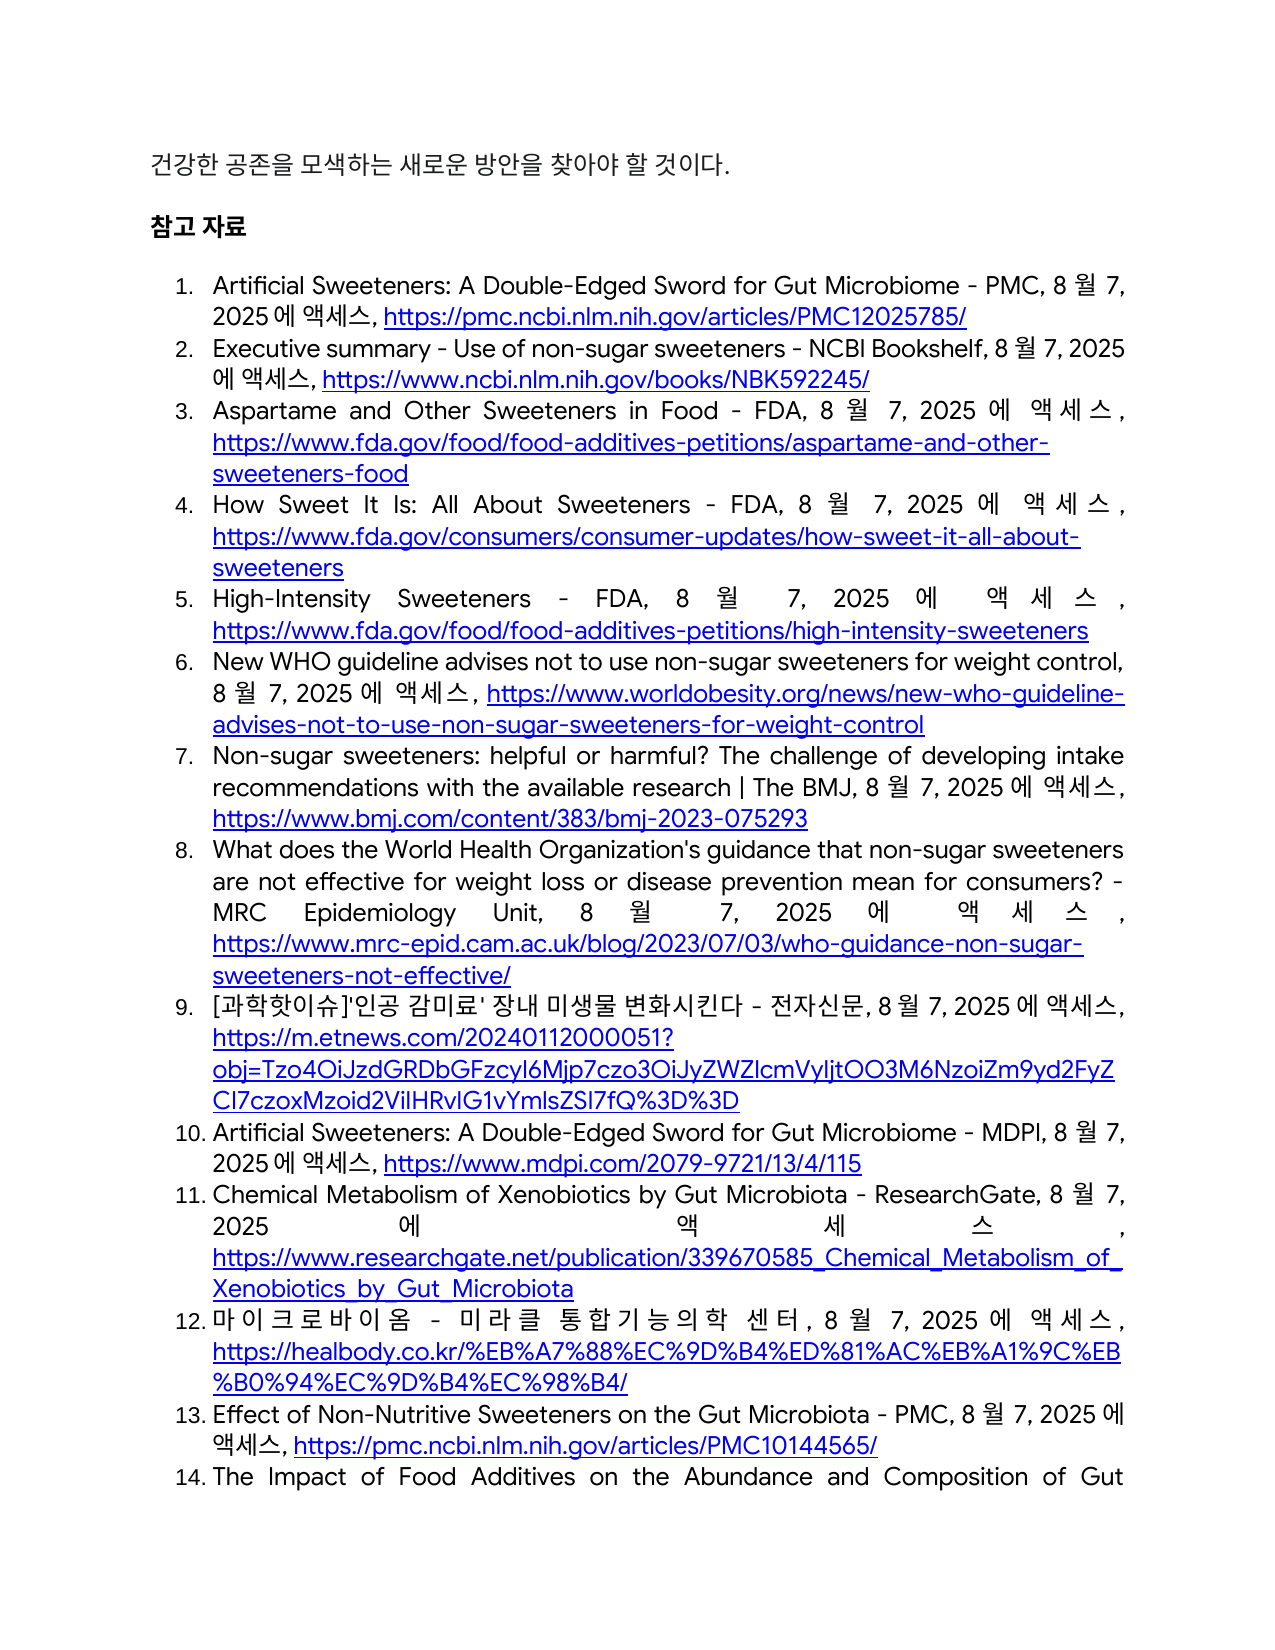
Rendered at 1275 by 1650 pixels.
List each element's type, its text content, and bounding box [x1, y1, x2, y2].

list Aspartame and Other Sweeteners in Food - FDA, 8월 7, 2025에 액세스, https://www.fda.gov/food/food-additives-petitions/aspartame-and-other-sweeteners-food [175, 396, 1125, 490]
subtitle 참고 자료 [150, 212, 1125, 244]
list Non-sugar sweeteners: helpful or harmful? The challenge of developing intake recommendations with the available research | The BMJ, 8월 7, 2025에 액세스, https://www.bmj.com/content/383/bmj-2023-075293 [175, 741, 1125, 834]
list Artificial Sweeteners: A Double-Edged Sword for Gut Microbiome - PMC, 8월 7, 2025에 액세스, https://pmc.ncbi.nlm.nih.gov/articles/PMC12025785/ [175, 270, 1125, 333]
list Chemical Metabolism of Xenobiotics by Gut Microbiota - ResearchGate, 8월 7, 2025에 액세스, https://www.researchgate.net/publication/339670585_Chemical_Metabolism_of_Xenobiotics_by_Gut_Microbiota [175, 1179, 1125, 1305]
list New WHO guideline advises not to use non-sugar sweeteners for weight control, 8월 7, 2025에 액세스, https://www.worldobesity.org/news/new-who-guideline-advises-not-to-use-non-sugar-sweeteners-for-weight-control [175, 646, 1125, 741]
list Effect of Non-Nutritive Sweeteners on the Gut Microbiota - PMC, 8월 7, 2025에 액세스, https://pmc.ncbi.nlm.nih.gov/articles/PMC10144565/ [175, 1399, 1125, 1462]
list 마이크로바이옴 - 미라클 통합기능의학 센터, 8월 7, 2025에 액세스, https://healbody.co.kr/%EB%A7%88%EC%9D%B4%ED%81%AC%EB%A1%9C%EB%B0%94%EC%9D%B4%EC%98%B4/ [175, 1305, 1125, 1399]
list [과학핫이슈]'인공 감미료' 장내 미생물 변화시킨다 - 전자신문, 8월 7, 2025에 액세스, https://m.etnews.com/20240112000051?obj=Tzo4OiJzdGRDbGFzcyI6Mjp7czo3OiJyZWZlcmVyIjtOO3M6NzoiZm9yd2FyZCI7czoxMzoid2ViIHRvIG1vYmlsZSI7fQ%3D%3D [175, 991, 1125, 1117]
list High-Intensity Sweeteners - FDA, 8월 7, 2025에 액세스, https://www.fda.gov/food/food-additives-petitions/high-intensity-sweeteners [175, 584, 1125, 646]
list How Sweet It Is: All About Sweeteners - FDA, 8월 7, 2025에 액세스, https://www.fda.gov/consumers/consumer-updates/how-sweet-it-all-about-sweeteners [175, 490, 1125, 584]
list Executive summary - Use of non-sugar sweeteners - NCBI Bookshelf, 8월 7, 2025에 액세스, https://www.ncbi.nlm.nih.gov/books/NBK592245/ [175, 333, 1125, 396]
list What does the World Health Organization's guidance that non-sugar sweeteners are not effective for weight loss or disease prevention mean for consumers? - MRC Epidemiology Unit, 8월 7, 2025에 액세스, https://www.mrc-epid.cam.ac.uk/blog/2023/07/03/who-guidance-non-sugar-sweeteners-not-effective/ [175, 834, 1125, 991]
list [175, 1462, 1125, 1493]
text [150, 150, 1125, 181]
list Artificial Sweeteners: A Double-Edged Sword for Gut Microbiome - MDPI, 8월 7, 2025에 액세스, https://www.mdpi.com/2079-9721/13/4/115 [175, 1117, 1125, 1179]
